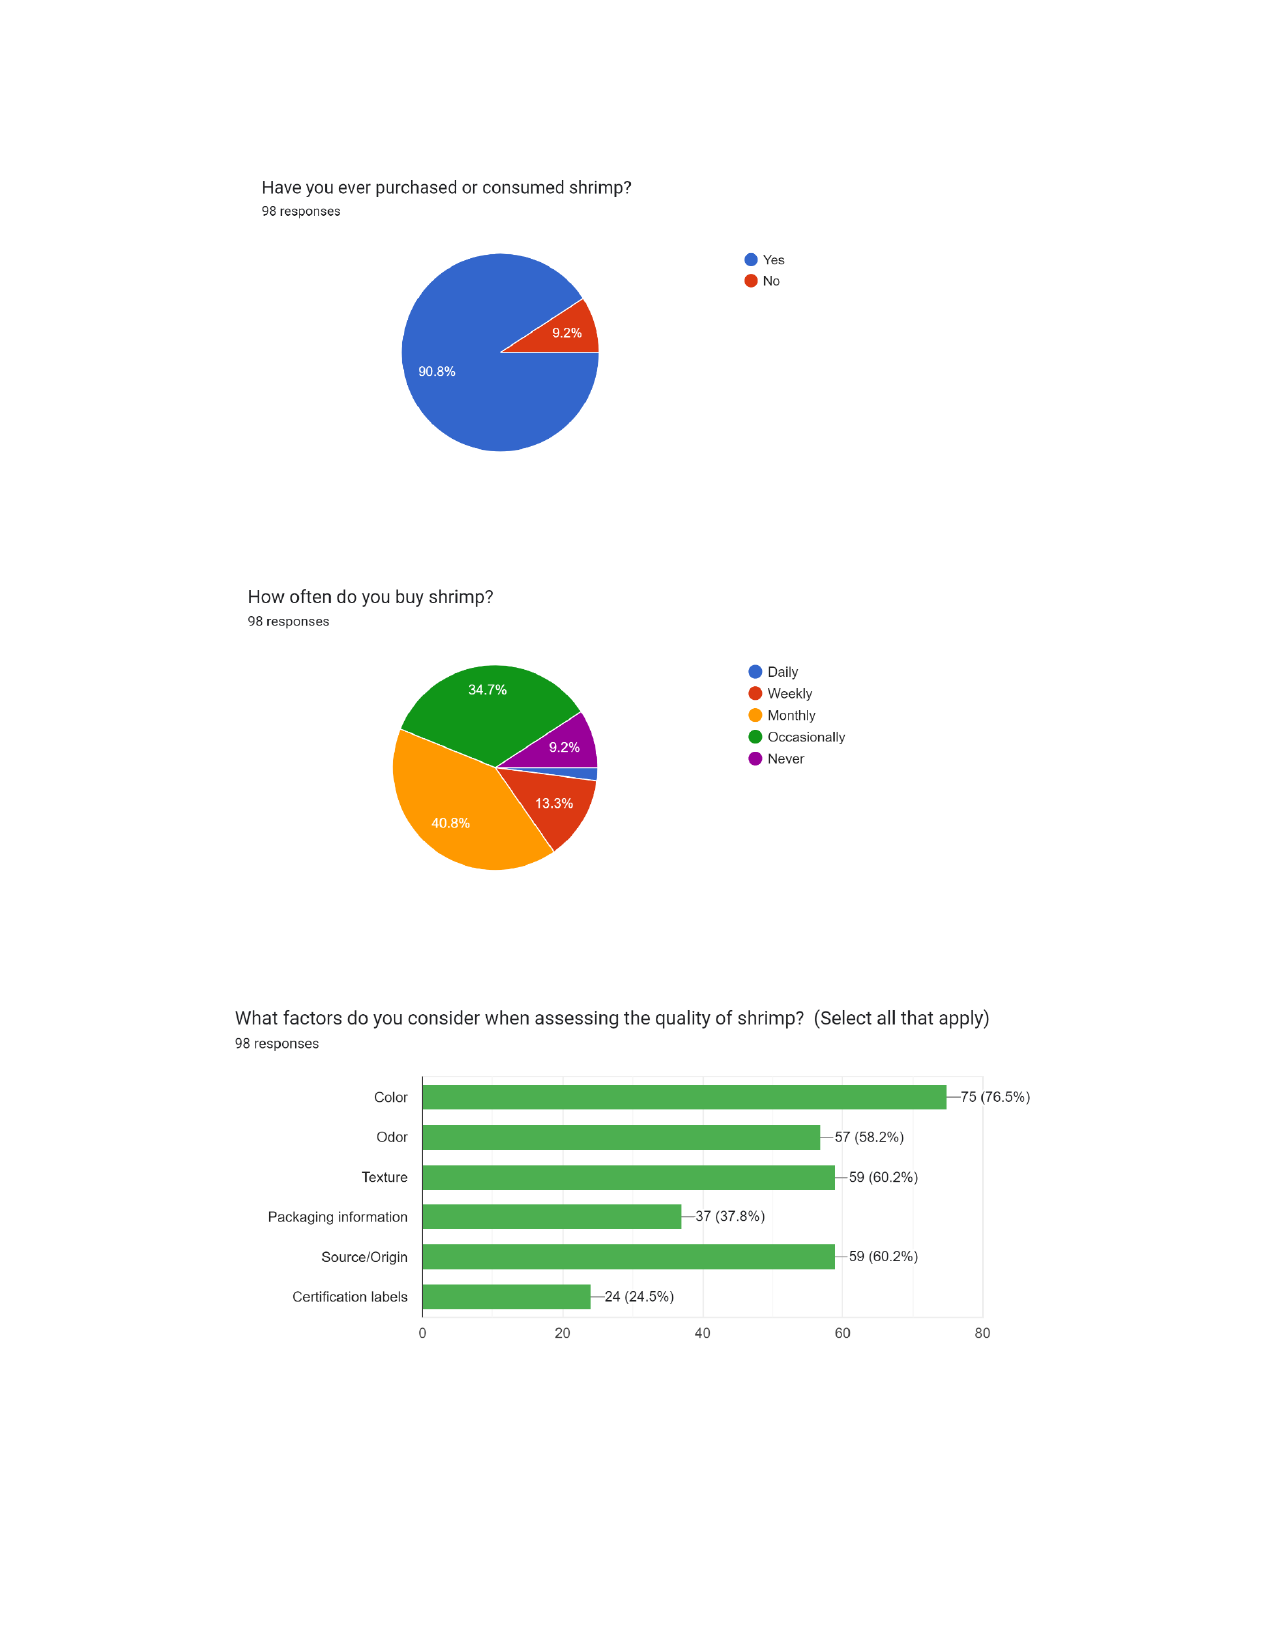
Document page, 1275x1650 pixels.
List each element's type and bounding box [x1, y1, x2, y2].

picture [235, 150, 1040, 489]
picture [220, 557, 1055, 909]
picture [206, 977, 1069, 1388]
